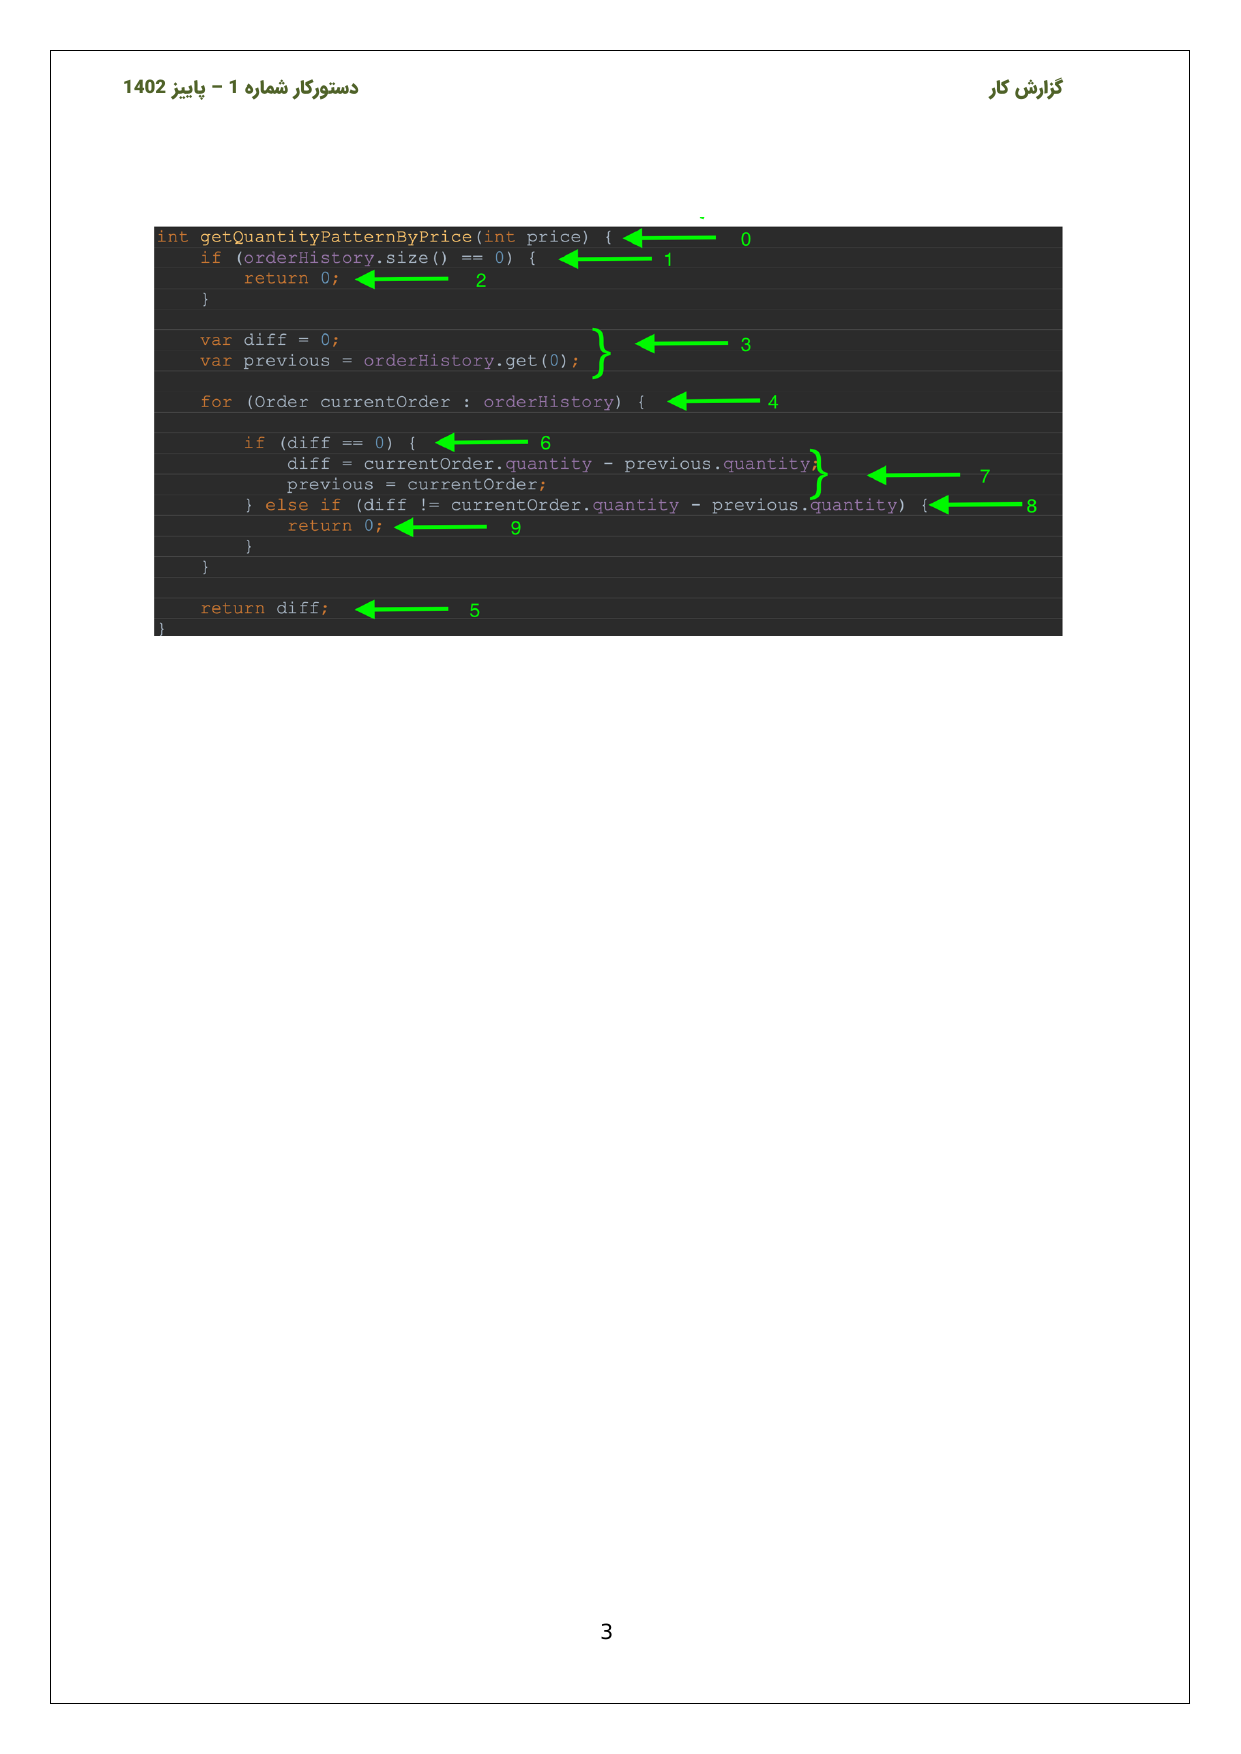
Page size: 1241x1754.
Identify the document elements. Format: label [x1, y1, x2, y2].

picture [150, 217, 1064, 636]
